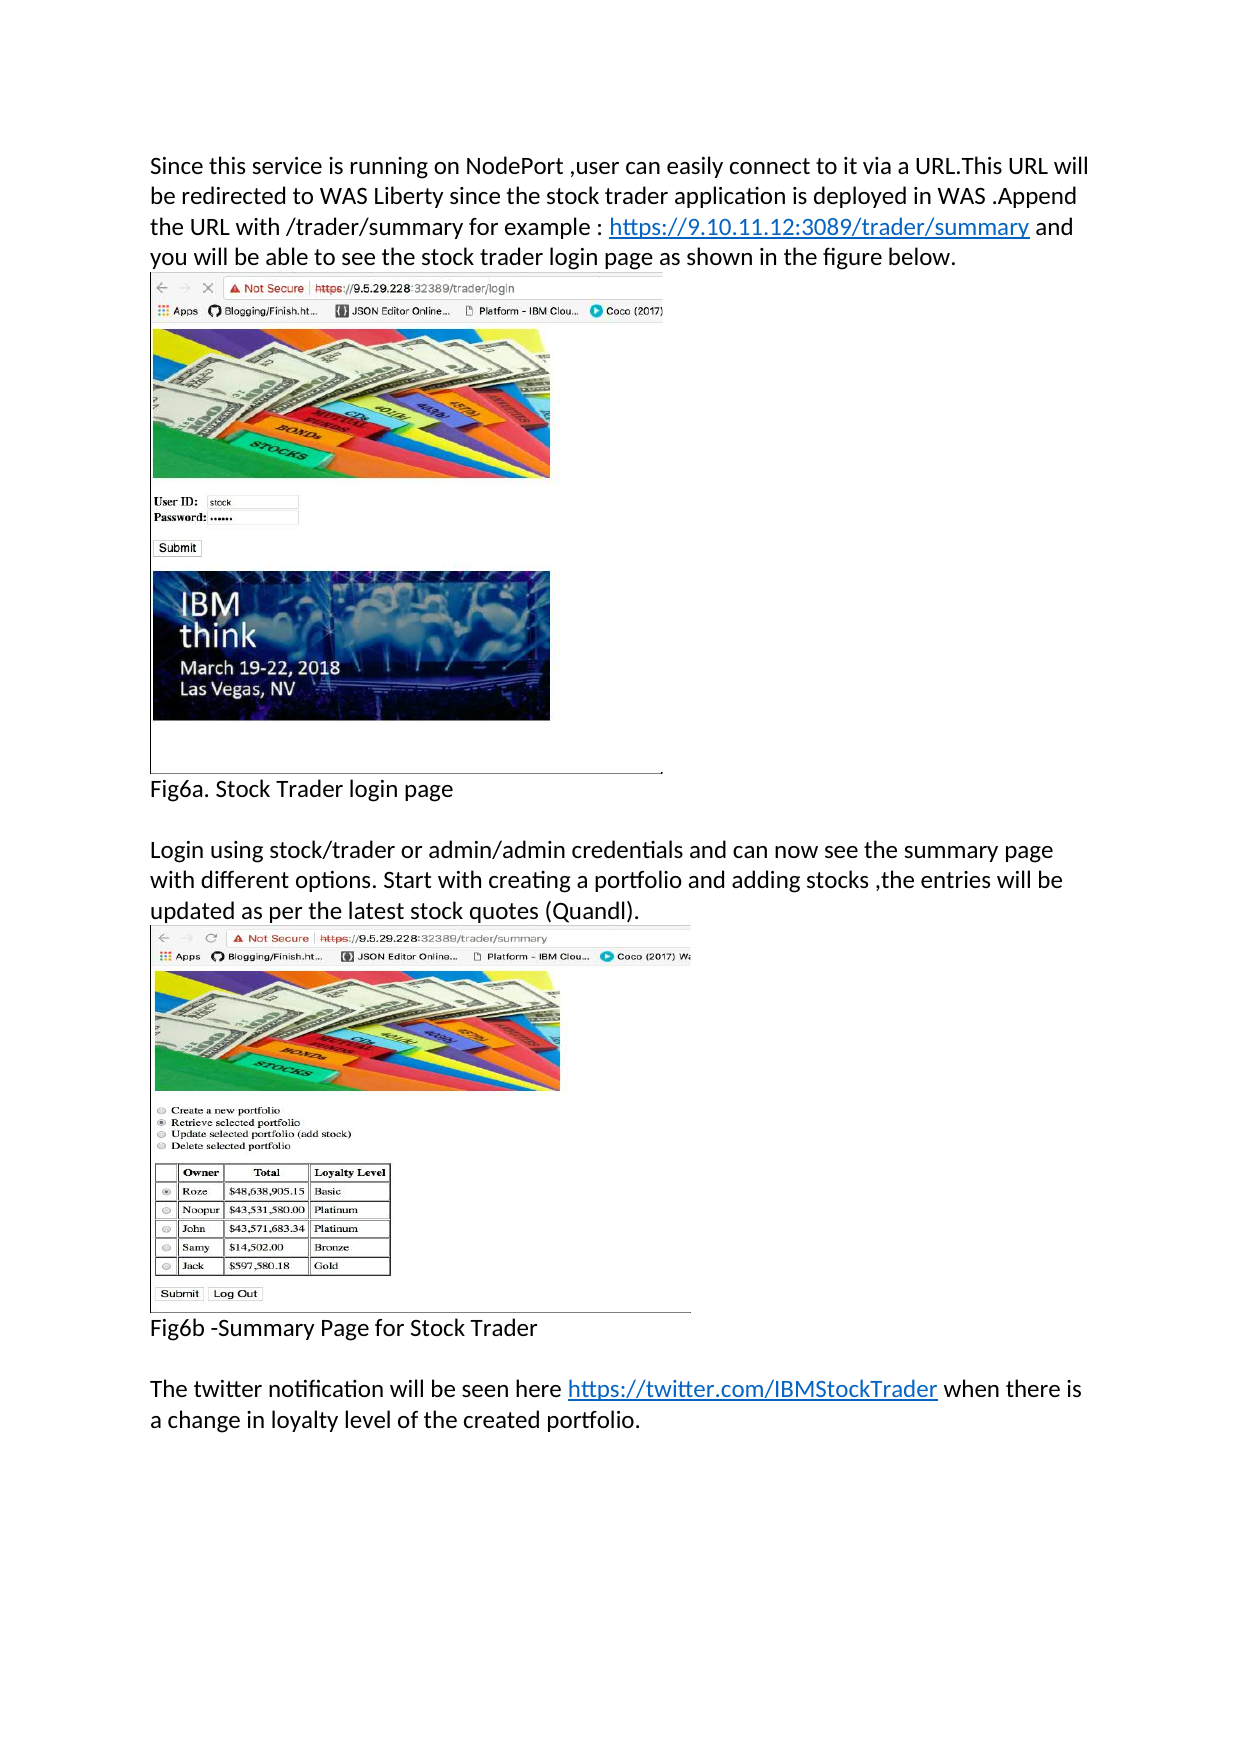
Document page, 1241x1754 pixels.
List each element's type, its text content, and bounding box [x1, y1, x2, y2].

picture [150, 272, 663, 774]
picture [150, 925, 691, 1313]
text The twitter notification will be seen here https://twitter.com/IBMStockTrader when there is a change in loyalty level of the created portfolio. [150, 1373, 1090, 1434]
text Fig6b -Summary Page for Stock Trader [150, 1312, 1090, 1343]
text Fig6a. Stock Trader login page [150, 773, 1090, 804]
text Since this service is running on NodePort ,user can easily connect to it via a URL.This URL will be redirected to WAS Liberty since the stock trader application is deployed in WAS .Append the URL with /trader/summary for example : https://9.10.11.12:3089/trader/summary and you will be able to see the stock trader login page as shown in the figure below. [150, 150, 1090, 272]
text Login using stock/trader or admin/admin credentials and can now see the summary page with different options. Start with creating a portfolio and adding stocks ,the entries will be updated as per the latest stock quotes (Quandl). [150, 834, 1090, 926]
